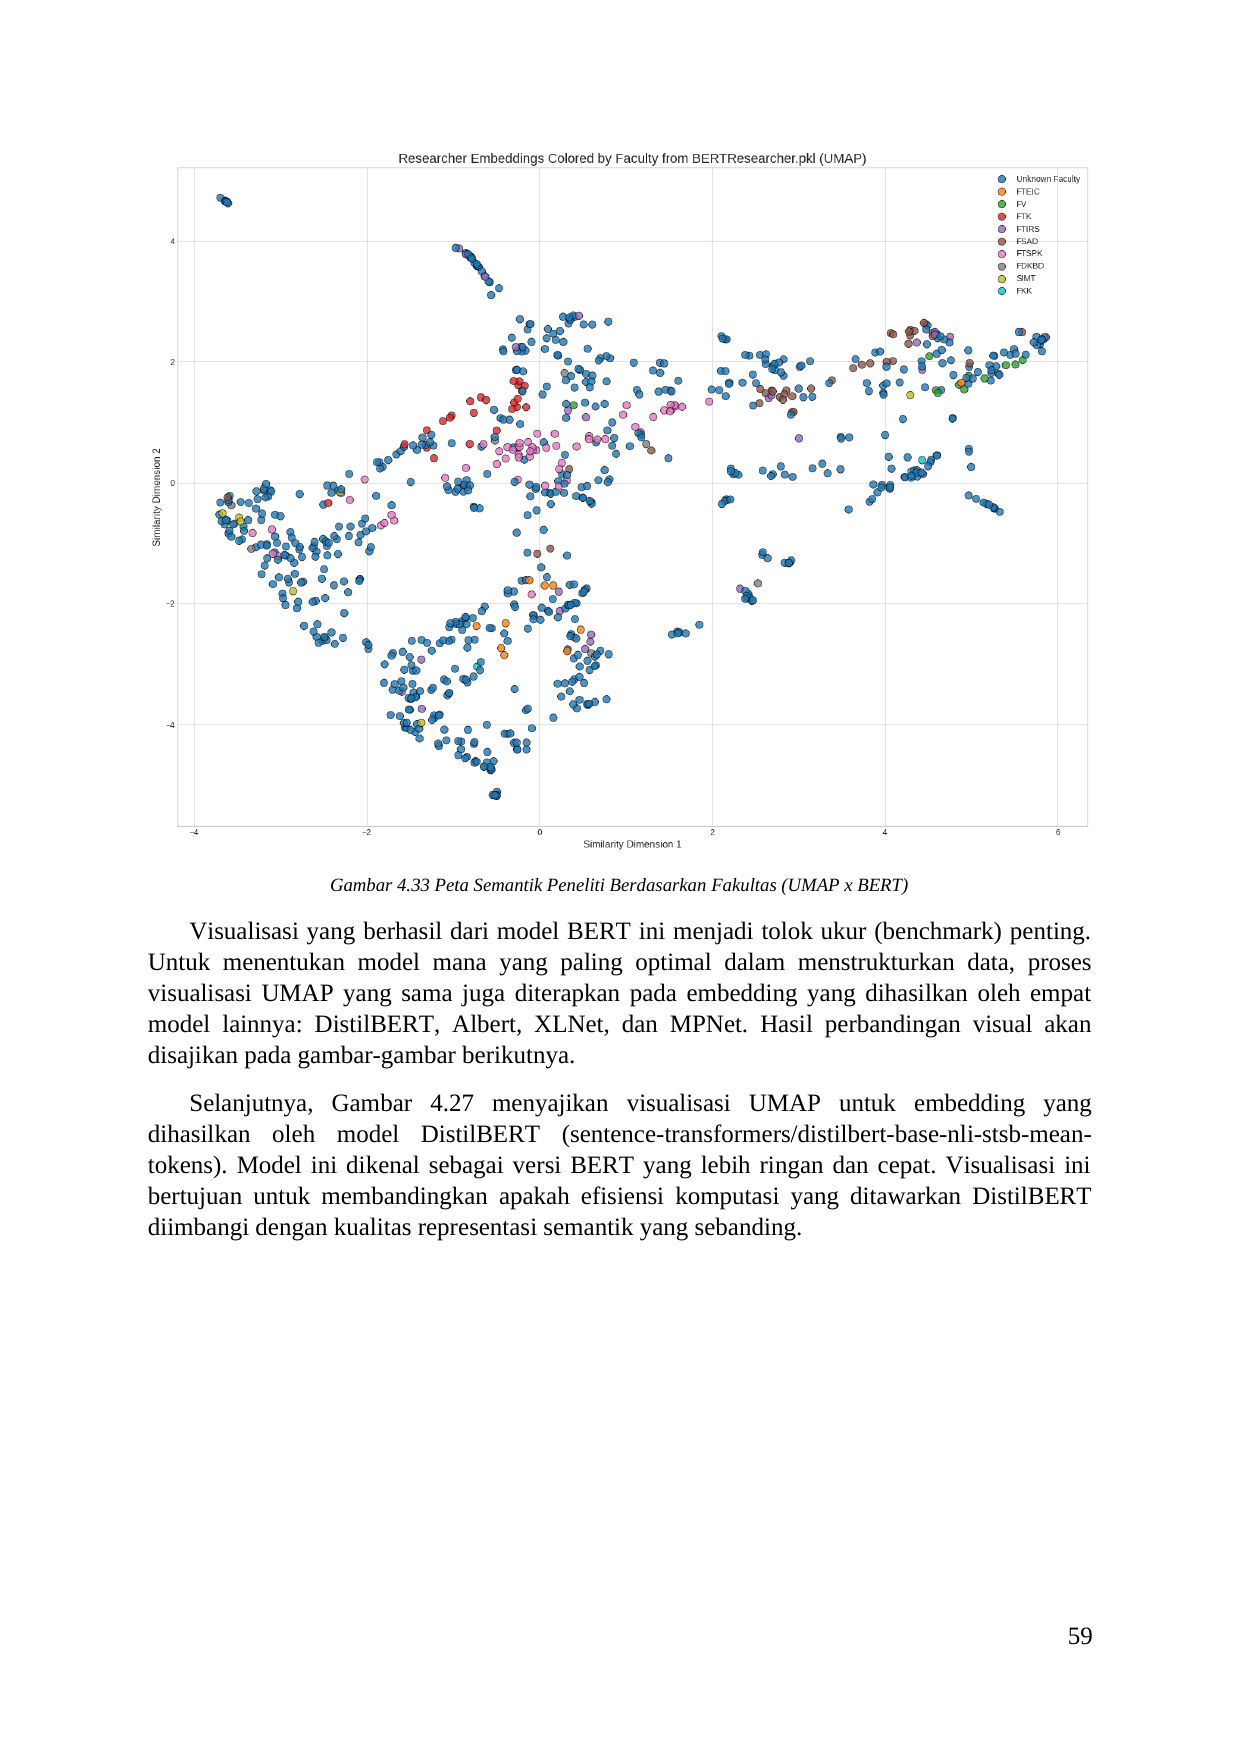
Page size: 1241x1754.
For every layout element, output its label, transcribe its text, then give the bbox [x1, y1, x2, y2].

picture [147, 147, 1093, 855]
text Selanjutnya, Gambar 4.27 menyajikan visualisasi UMAP untuk embedding yang dihasilkan oleh model DistilBERT (sentence-transformers/distilbert-base-nli-stsb-mean-tokens). Model ini dikenal sebagai versi BERT yang lebih ringan dan cepat. Visualisasi ini bertujuan untuk membandingkan apakah efisiensi komputasi yang ditawarkan DistilBERT diimbangi dengan kualitas representasi semantik yang sebanding. [148, 1088, 1092, 1241]
text Visualisasi yang berhasil dari model BERT ini menjadi tolok ukur (benchmark) penting. Untuk menentukan model mana yang paling optimal dalam menstrukturkan data, proses visualisasi UMAP yang sama juga diterapkan pada embedding yang dihasilkan oleh empat model lainnya: DistilBERT, Albert, XLNet, dan MPNet. Hasil perbandingan visual akan disajikan pada gambar-gambar berikutnya. [148, 916, 1092, 1069]
